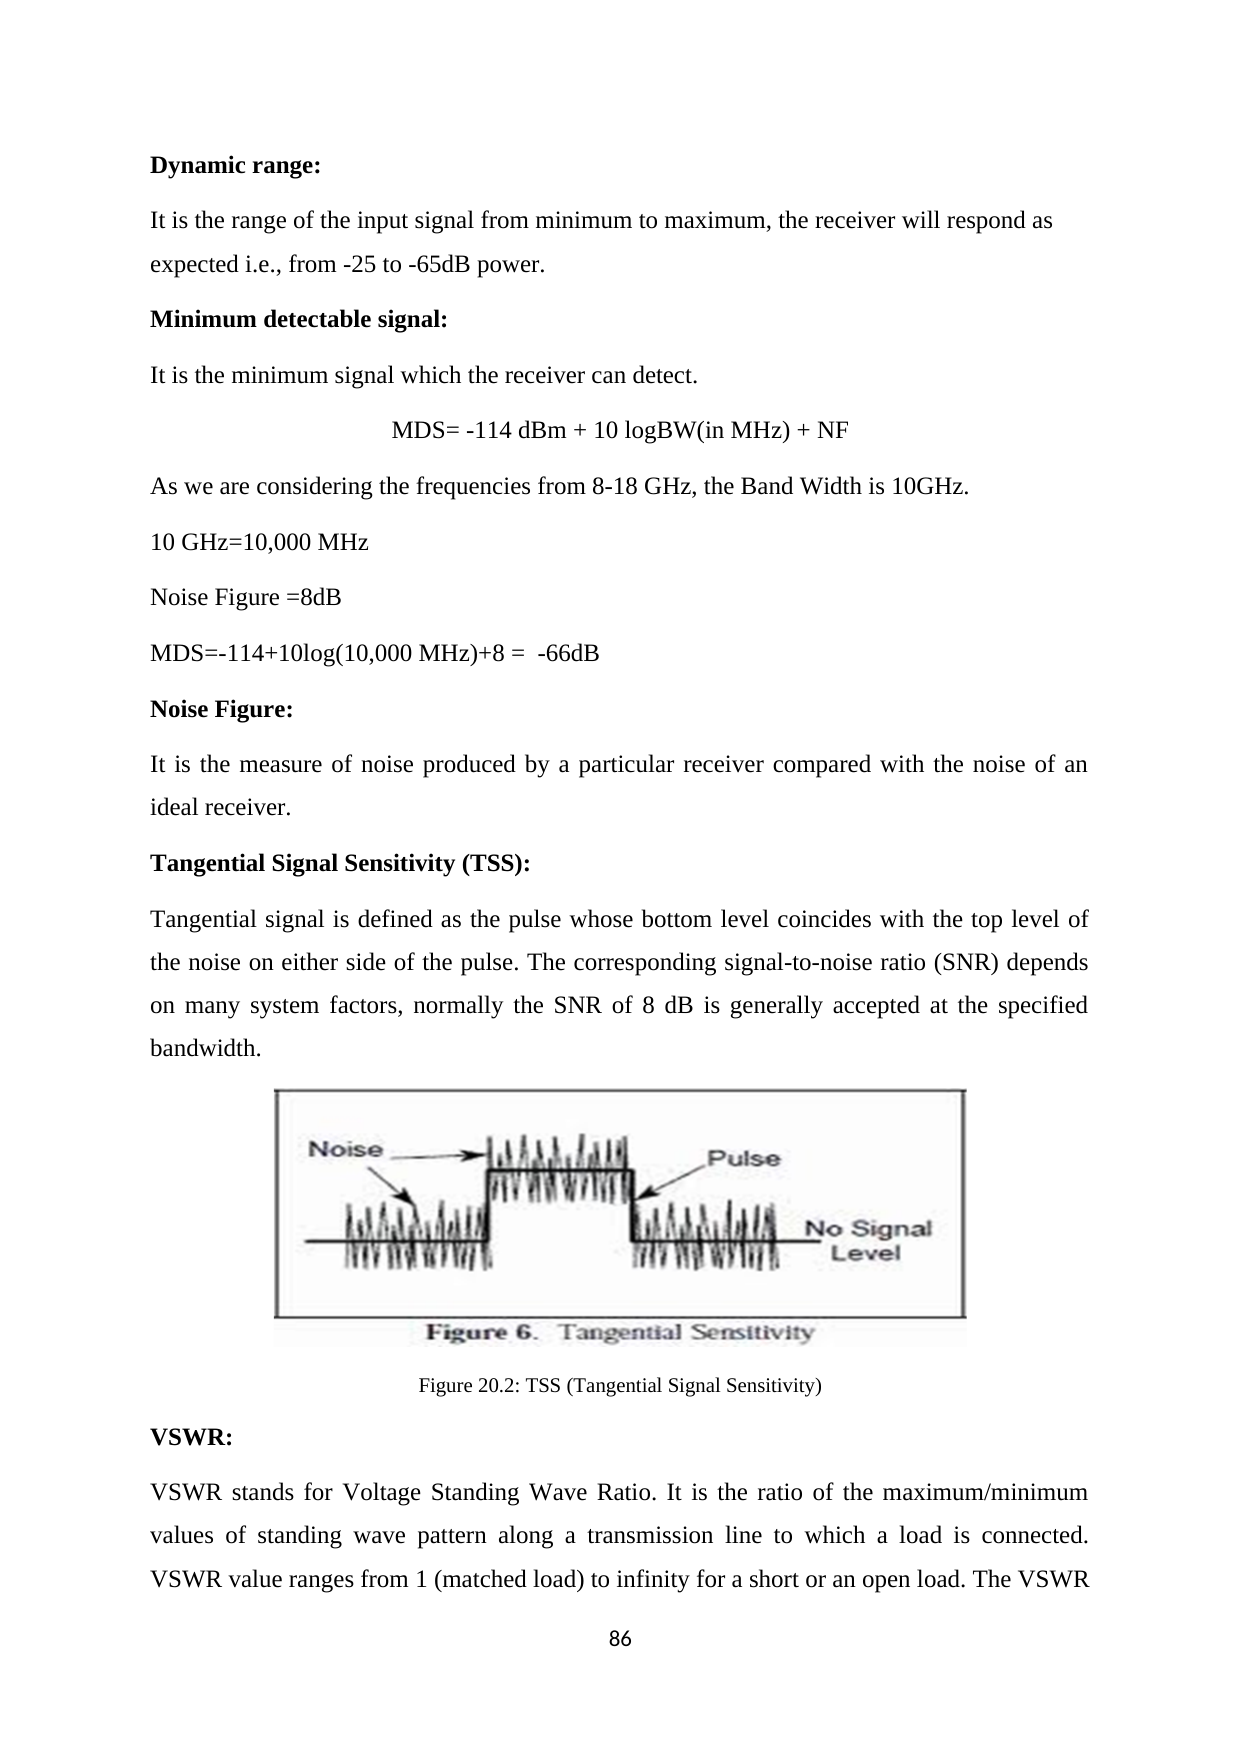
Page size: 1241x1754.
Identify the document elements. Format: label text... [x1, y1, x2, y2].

text Figure 20.2: TSS (Tangential Signal Sensitivity) [150, 1373, 1090, 1397]
text Noise Figure =8dB [150, 582, 1090, 611]
text Tangential signal is defined as the pulse whose bottom level coincides with the top level of the noise on either side of the pulse. The corresponding signal-to-noise ratio (SNR) depends on many system factors, normally the SNR of 8 dB is generally accepted at the specified bandwidth. [150, 904, 1090, 1062]
text Tangential Signal Sensitivity (TSS): [150, 848, 1090, 877]
text As we are considering the frequencies from 8-18 GHz, the Band Width is 10GHz. [150, 471, 1090, 500]
text MDS=-114+10log(10,000 MHz)+8 = -66dB [150, 638, 1090, 667]
text Noise Figure: [150, 694, 1090, 722]
text Minimum detectable signal: [150, 304, 1090, 333]
text VSWR: [150, 1422, 1090, 1451]
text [150, 1477, 1090, 1592]
text It is the measure of noise produced by a particular receiver compared with the noise of an ideal receiver. [150, 749, 1090, 821]
text 10 GHz=10,000 MHz [150, 527, 1090, 556]
picture [273, 1088, 967, 1347]
text MDS= -114 dBm + 10 logBW(in MHz) + NF [150, 416, 1090, 444]
text It is the minimum signal which the receiver can detect. [150, 360, 1090, 389]
text Dynamic range: [150, 150, 1090, 179]
text It is the range of the input signal from minimum to maximum, the receiver will respond as expected i.e., from -25 to -65dB power. [150, 206, 1090, 277]
